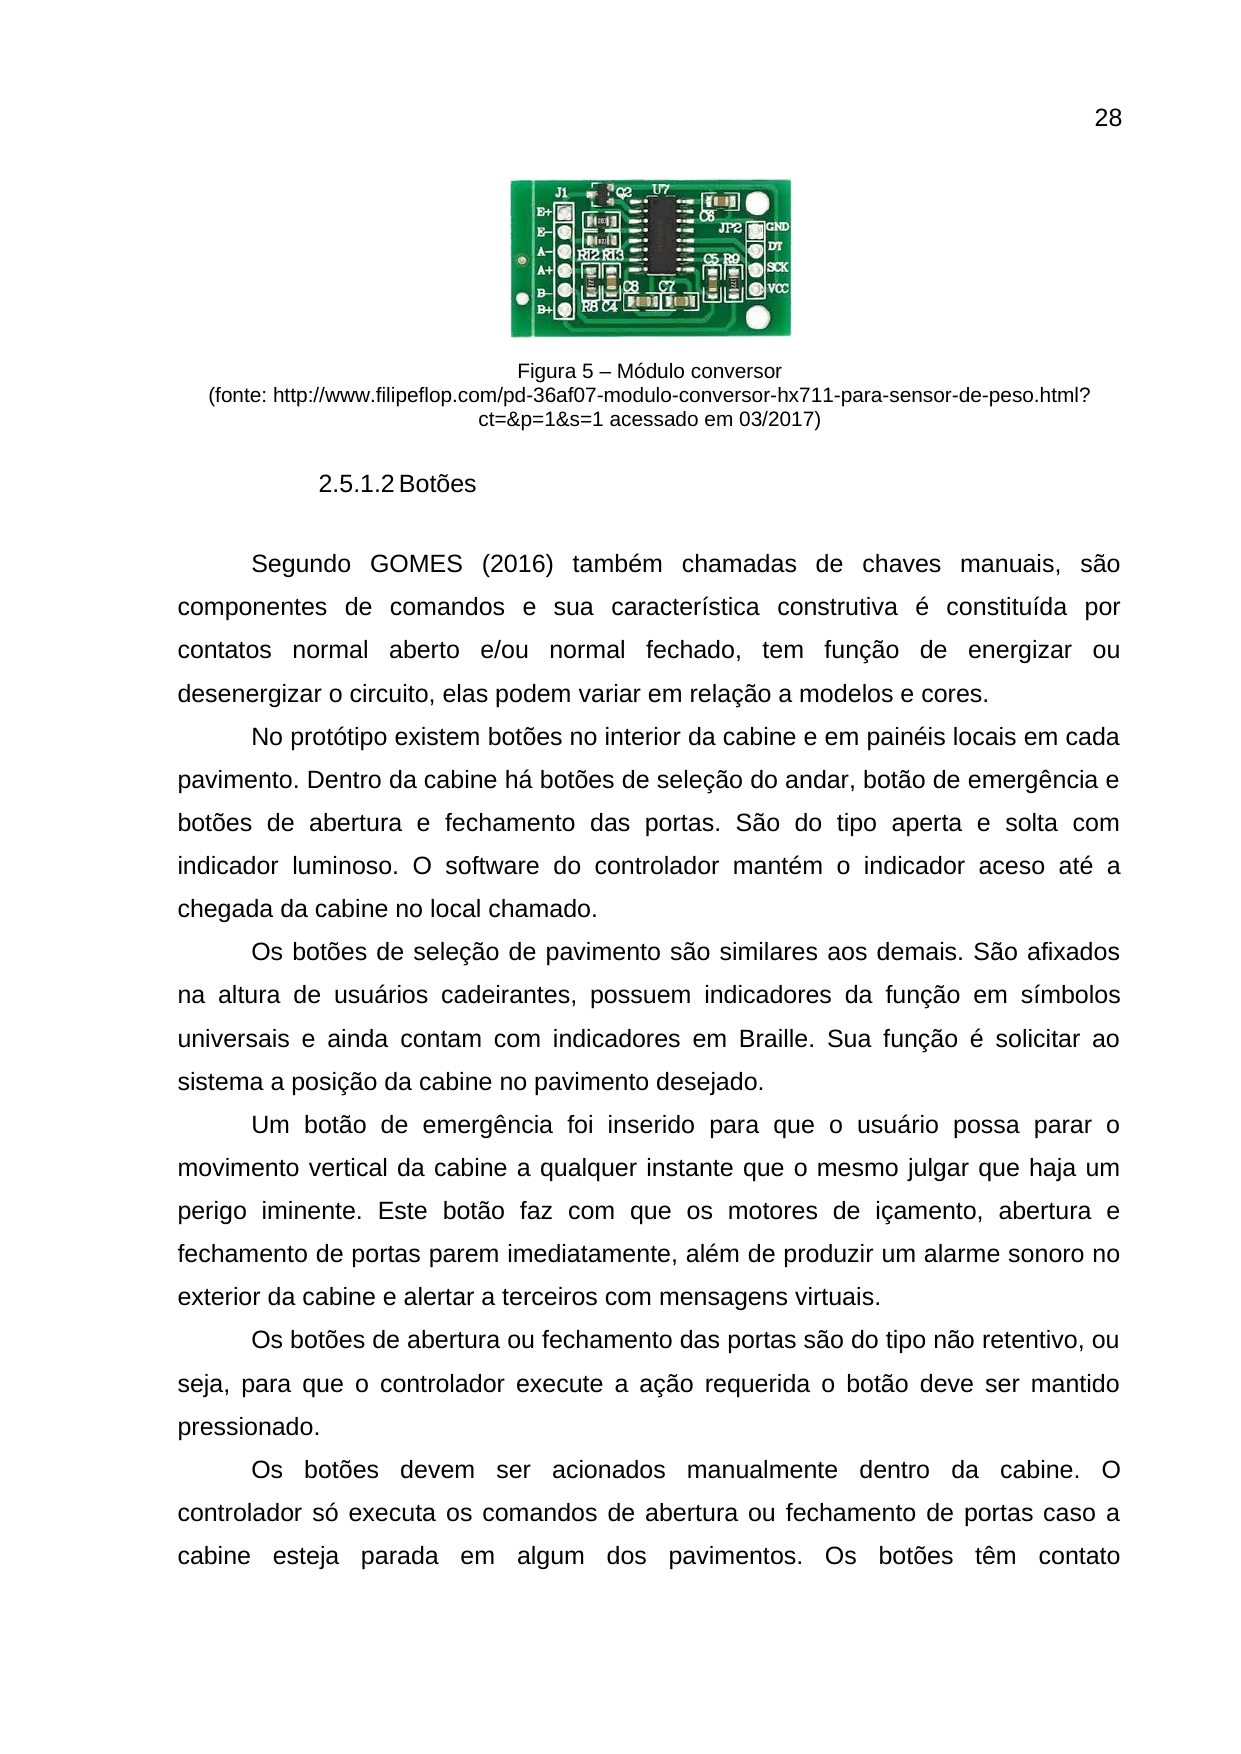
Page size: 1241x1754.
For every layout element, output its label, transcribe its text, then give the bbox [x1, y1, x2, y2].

text (fonte: http://www.filipeflop.com/pd-36af07-modulo-conversor-hx711-para-sensor-de-peso.html?ct=&p=1&s=1 acessado em 03/2017) [821, 383, 1122, 431]
text Figura 5 – Módulo conversor [177, 359, 1122, 383]
text Os botões de abertura ou fechamento das portas são do tipo não retentivo, ou seja, para que o controlador execute a ação requerida o botão deve ser mantido pressionado. [177, 1325, 1122, 1440]
text Segundo GOMES (2016) também chamadas de chaves manuais, são componentes de comandos e sua característica construtiva é constituída por contatos normal aberto e/ou normal fechado, tem função de energizar ou desenergizar o circuito, elas podem variar em relação a modelos e cores. [177, 549, 1122, 707]
text (fonte: http://www.filipeflop.com/pd-36af07-modulo-conversor-hx711-para-sensor-de-peso.html?ct=&p=1&s=1 acessado em 03/2017) [177, 383, 478, 431]
text No protótipo existem botões no interior da cabine e em painéis locais em cada pavimento. Dentro da cabine há botões de seleção do andar, botão de emergência e botões de abertura e fechamento das portas. São do tipo aperta e solta com indicador luminoso. O software do controlador mantém o indicador aceso até a chegada da cabine no local chamado. [177, 722, 1122, 923]
subtitle Botões [244, 468, 1122, 497]
text Um botão de emergência foi inserido para que o usuário possa parar o movimento vertical da cabine a qualquer instante que o mesmo julgar que haja um perigo iminente. Este botão faz com que os motores de içamento, abertura e fechamento de portas parem imediatamente, além de produzir um alarme sonoro no exterior da cabine e alertar a terceiros com mensagens virtuais. [177, 1110, 1122, 1311]
text Os botões de seleção de pavimento são similares aos demais. São afixados na altura de usuários cadeirantes, possuem indicadores da função em símbolos universais e ainda contam com indicadores em Braille. Sua função é solicitar ao sistema a posição da cabine no pavimento desejado. [177, 937, 1122, 1095]
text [177, 1455, 1122, 1570]
picture [501, 177, 799, 345]
